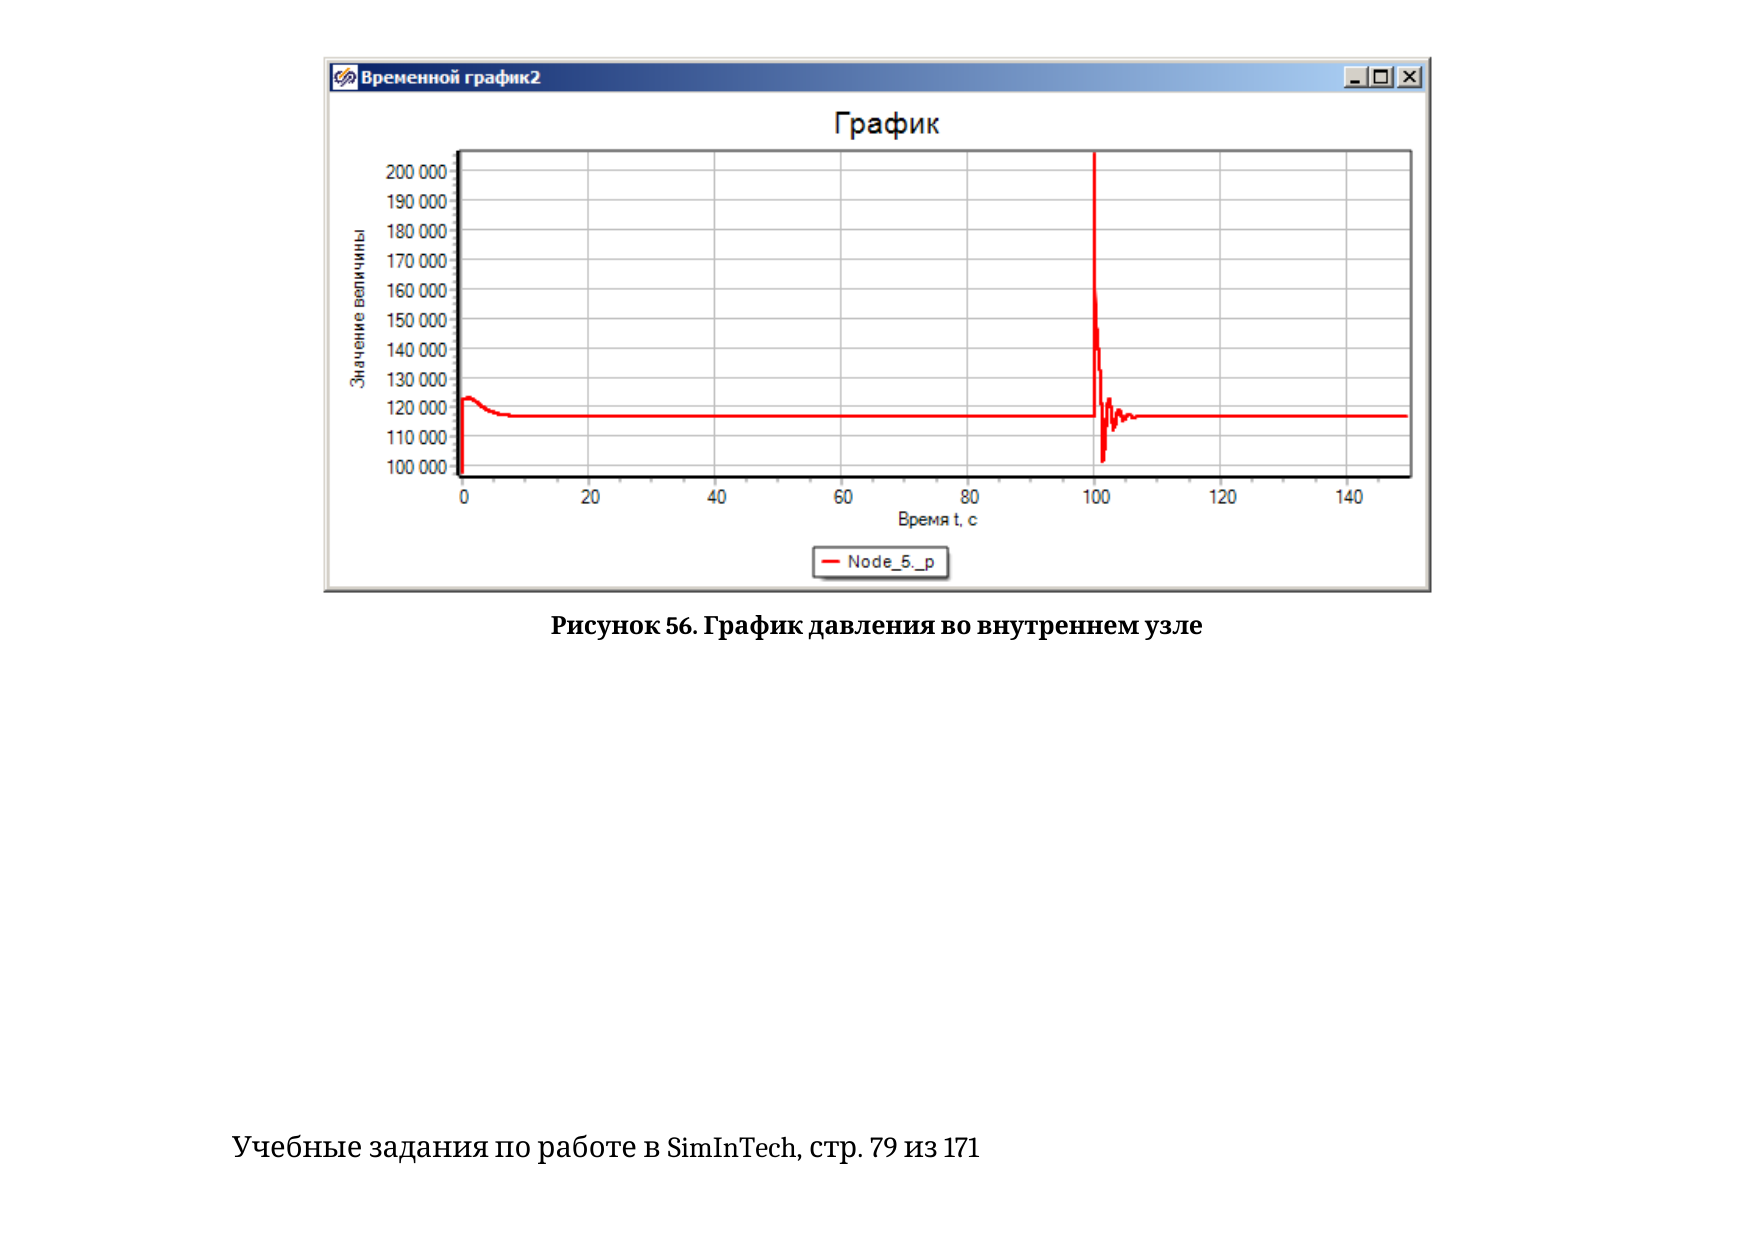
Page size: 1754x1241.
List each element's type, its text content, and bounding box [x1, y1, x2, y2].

text Рисунок 64. График давления во внутреннем узле [118, 612, 1636, 641]
picture [316, 51, 1438, 596]
